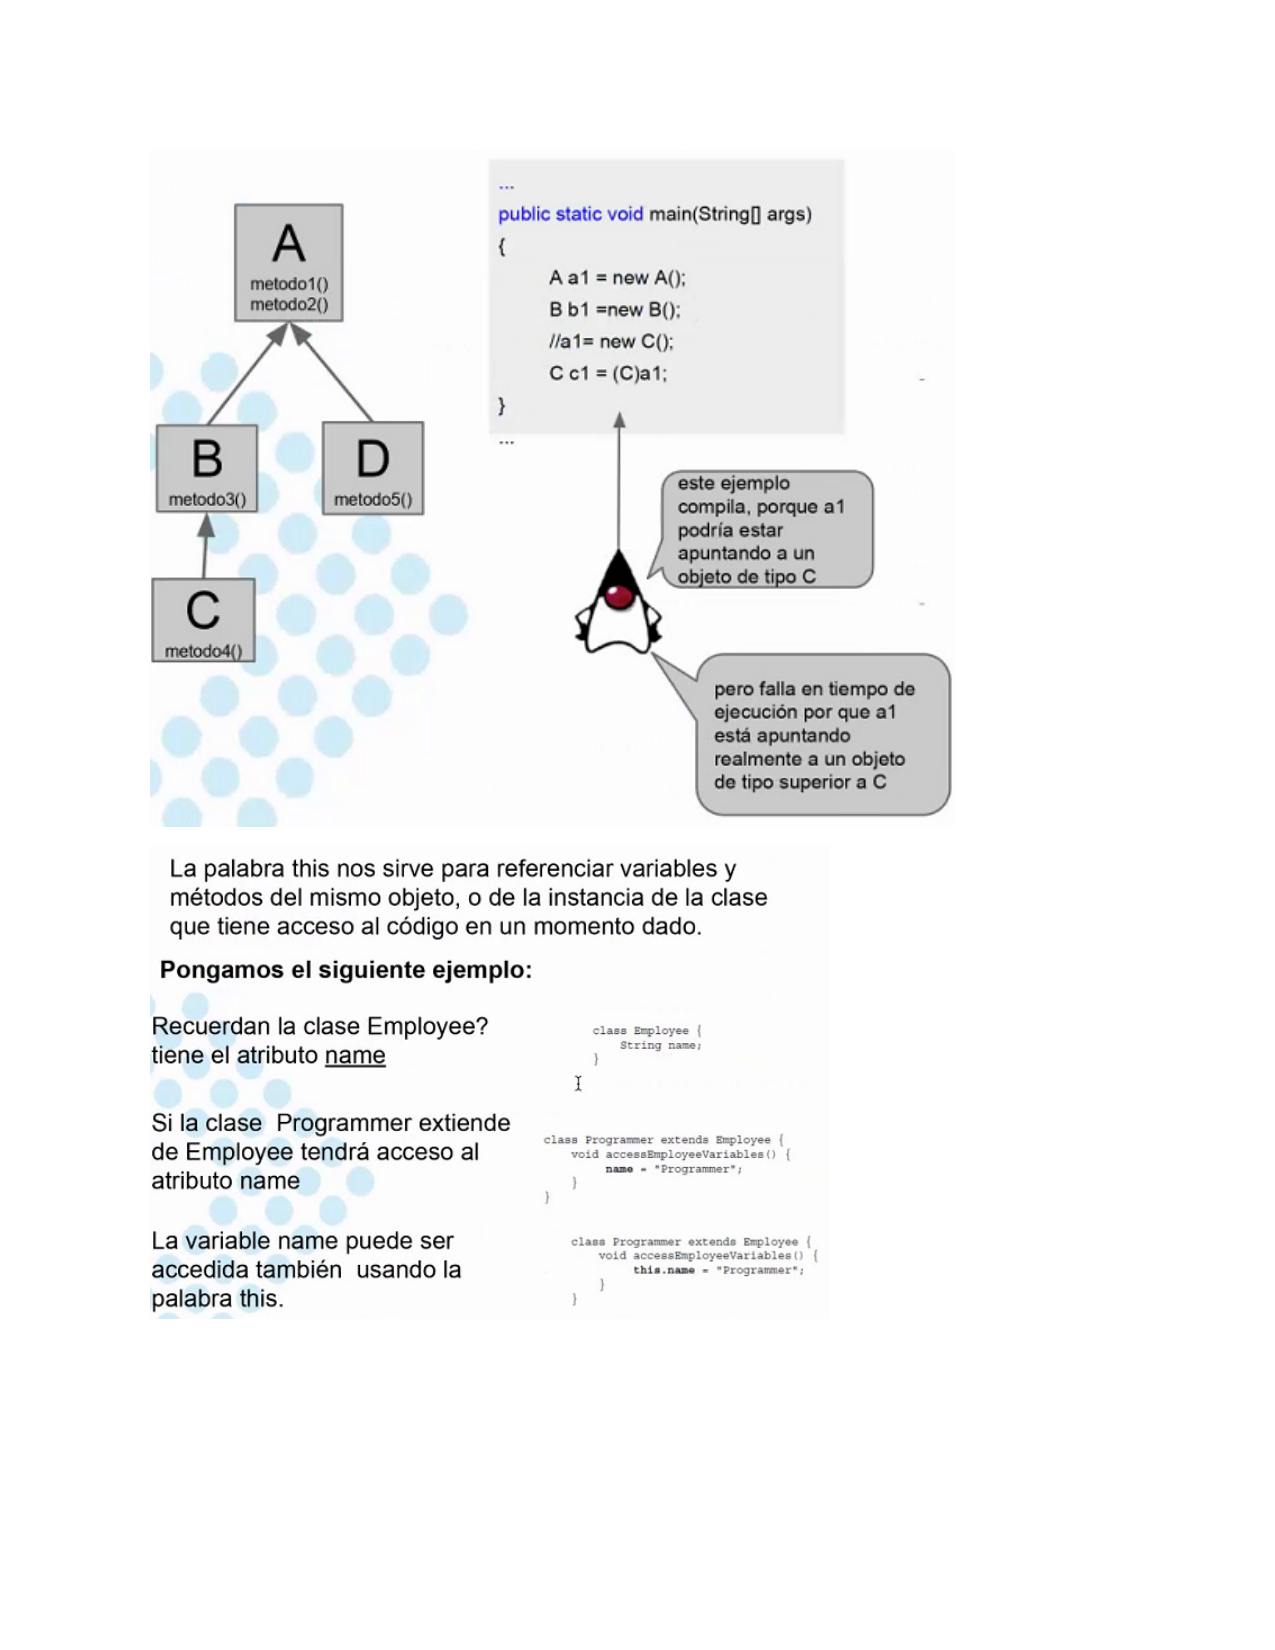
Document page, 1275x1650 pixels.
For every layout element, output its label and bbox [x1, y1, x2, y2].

picture [150, 150, 955, 827]
picture [150, 845, 831, 1319]
